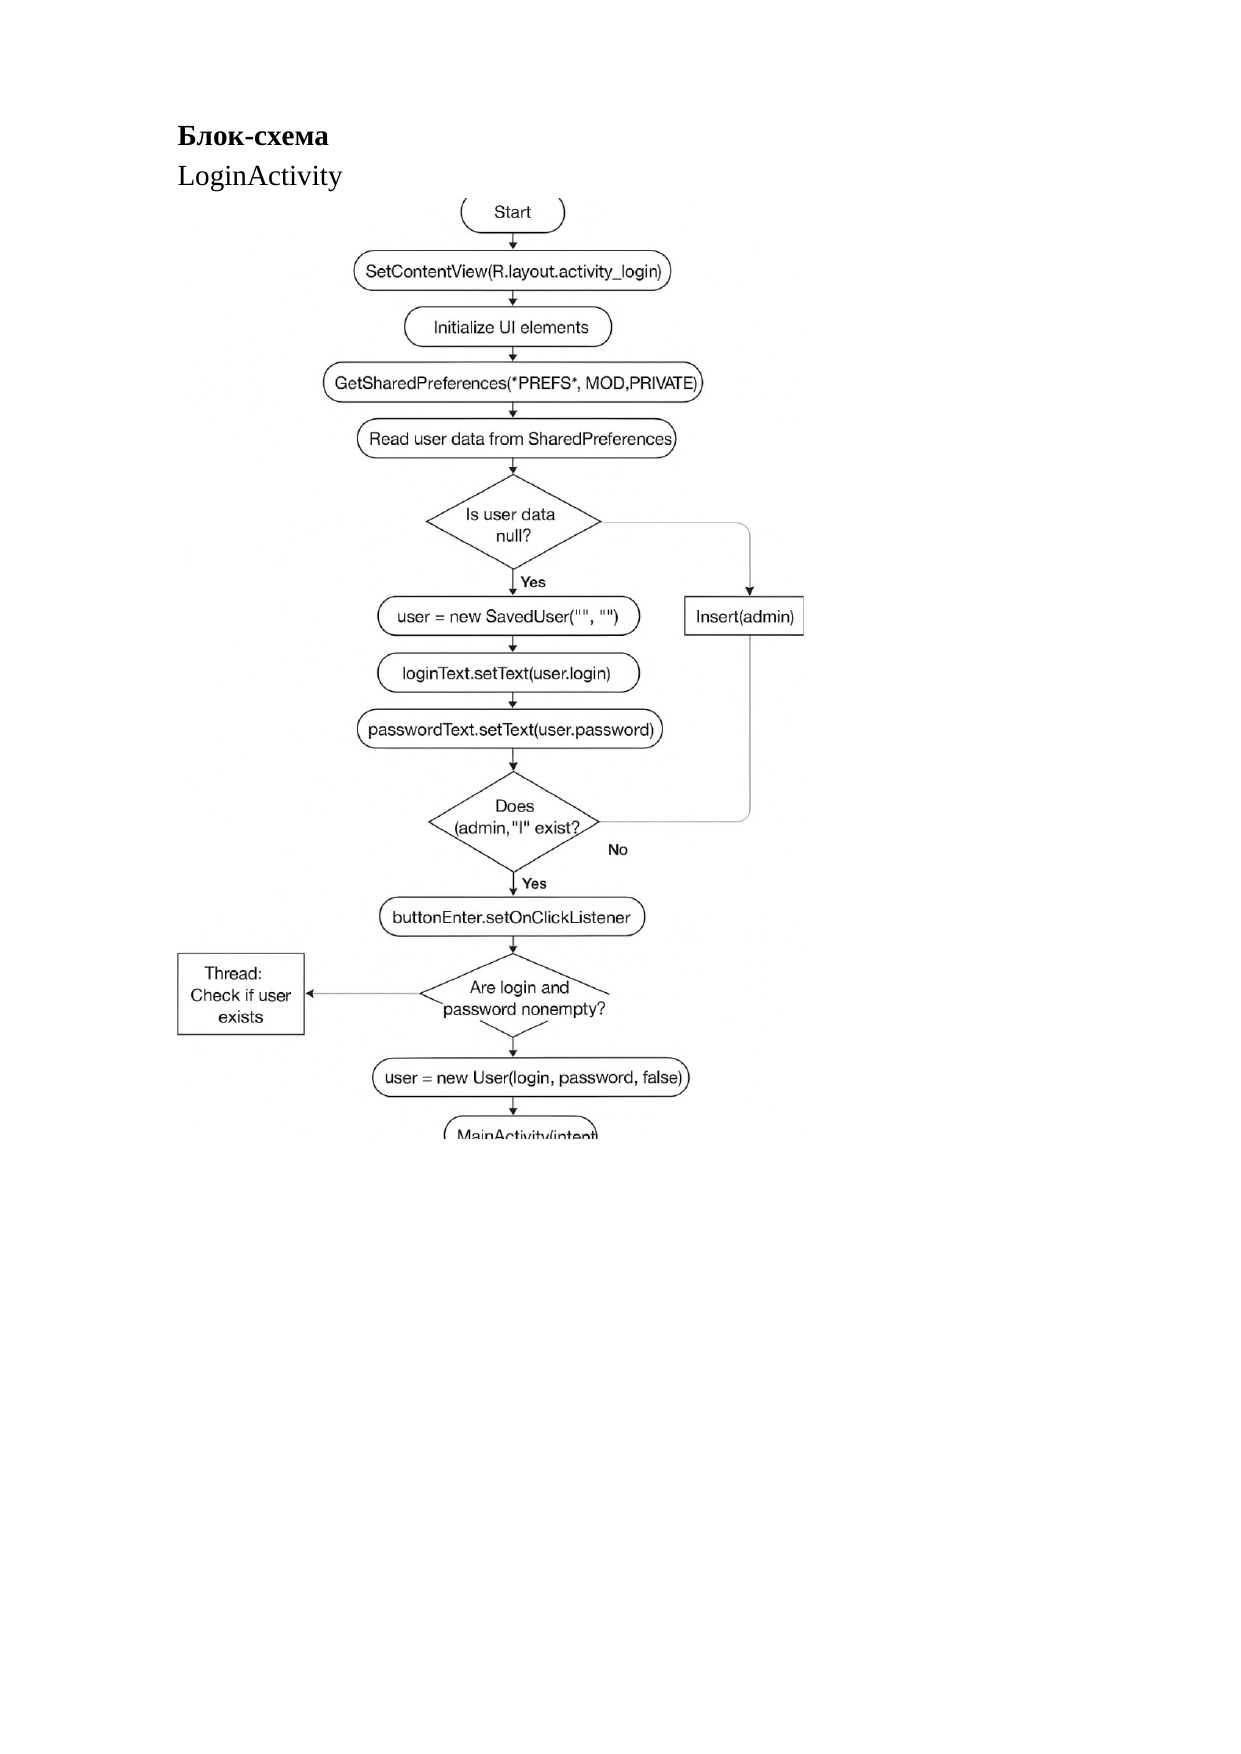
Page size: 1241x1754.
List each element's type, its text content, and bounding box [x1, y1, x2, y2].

text Блок-схема [177, 118, 1152, 152]
picture [177, 198, 804, 1139]
text LoginActivity [177, 158, 1152, 192]
